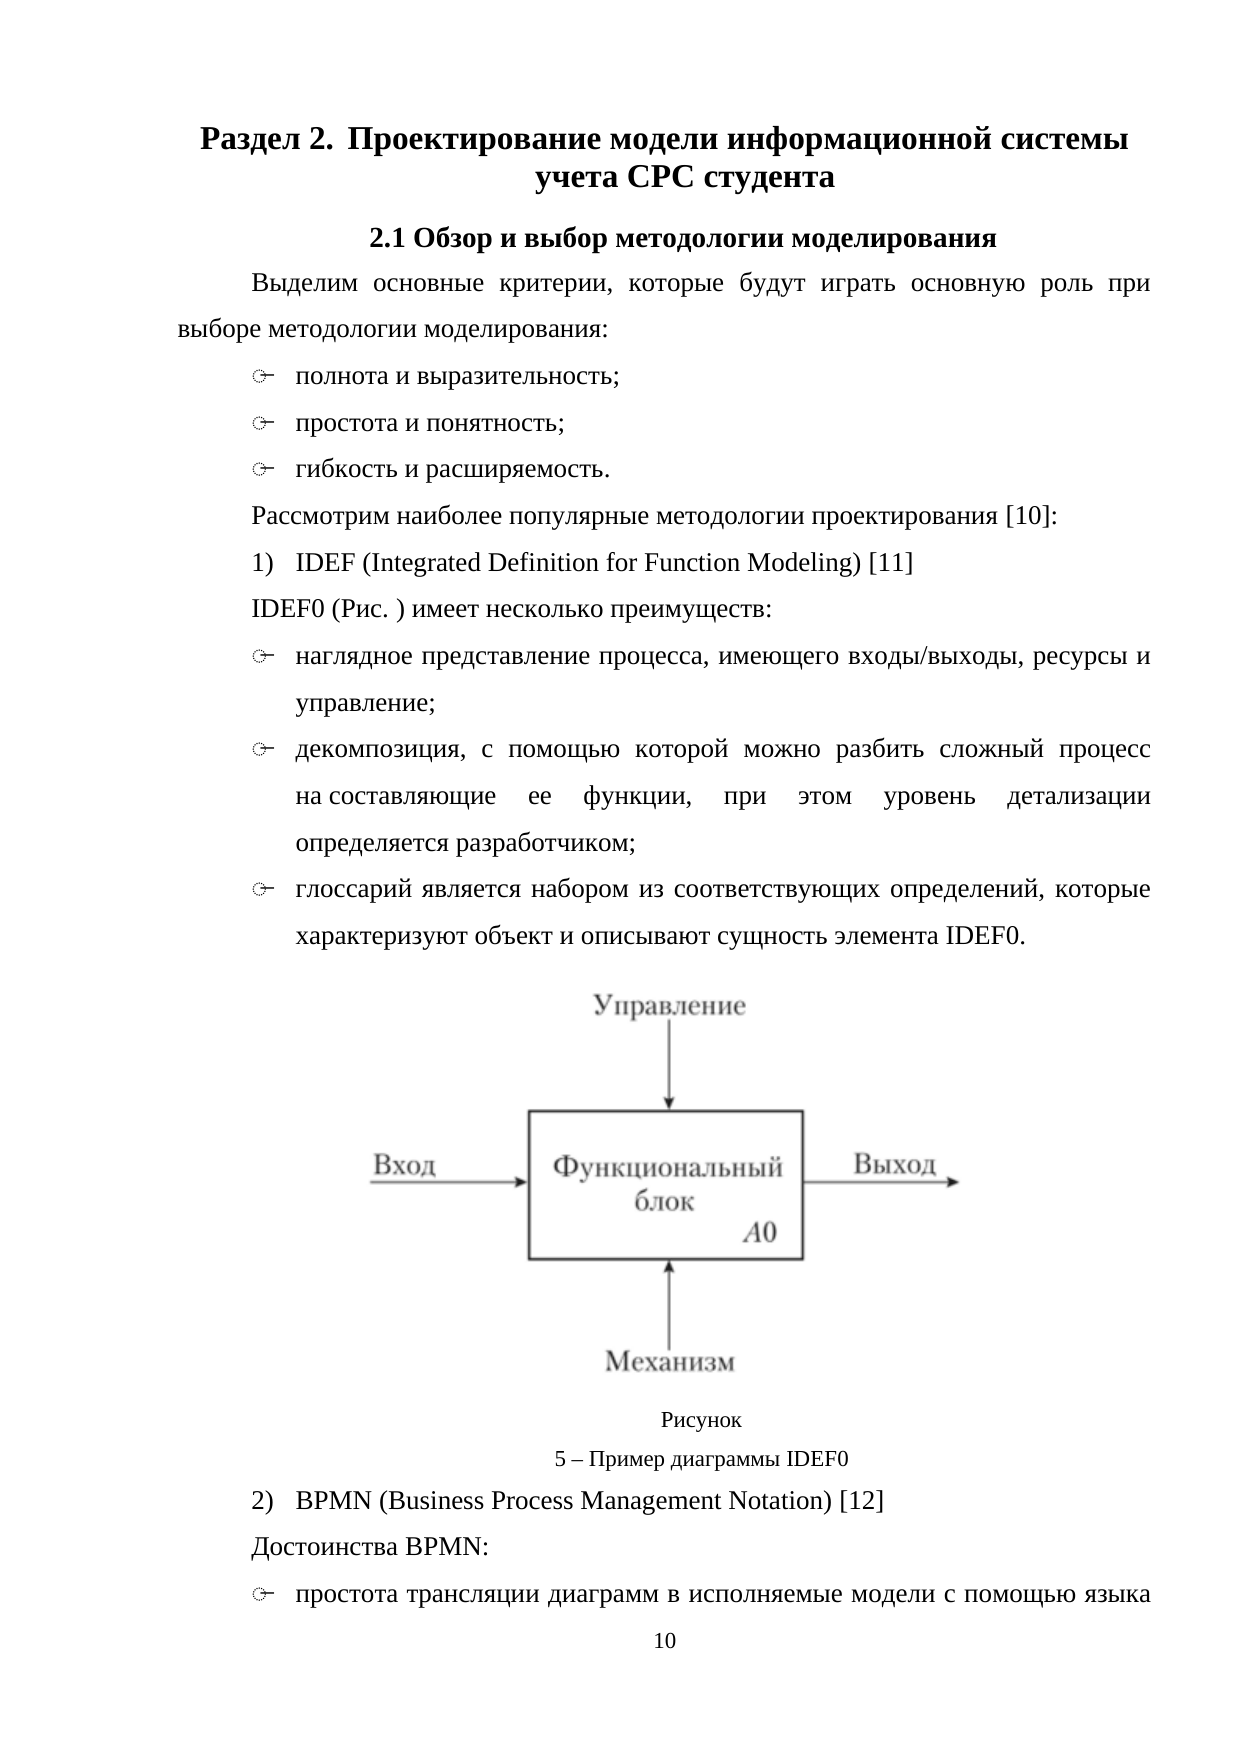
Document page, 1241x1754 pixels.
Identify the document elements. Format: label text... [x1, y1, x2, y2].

list наглядное представление процесса, имеющего входы/выходы, ресурсы и управление; [251, 639, 1152, 717]
list IDEF (Integrated Definition for Function Modeling) [11] [251, 546, 1152, 577]
list Проектирование модели информационной системы учета СРС студента [177, 118, 1152, 195]
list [251, 1577, 1152, 1608]
text IDEF0 (Рис. 6) имеет несколько преимуществ: [177, 592, 1152, 624]
list полнота и выразительность; [251, 359, 1152, 390]
text Рисунок [177, 1406, 1152, 1432]
list декомпозиция, с помощью которой можно разбить сложный процесс на составляющие ее функции, при этом уровень детализации определяется разработчиком; [251, 732, 1152, 857]
text Достоинства BPMN: [177, 1531, 1152, 1562]
text Рассмотрим наиболее популярные методологии проектирования [10]: [177, 499, 1152, 530]
list гибкость и расширяемость. [251, 452, 1152, 484]
list Обзор и выбор методологии моделирования [215, 220, 1152, 253]
list глоссарий является набором из соответствующих определений, которые характеризуют объект и описывают сущность элемента IDEF0. [251, 872, 1152, 950]
list простота и понятность; [251, 406, 1152, 437]
text Выделим основные критерии, которые будут играть основную роль при выборе методологии моделирования: [177, 266, 1152, 344]
picture [350, 978, 979, 1407]
